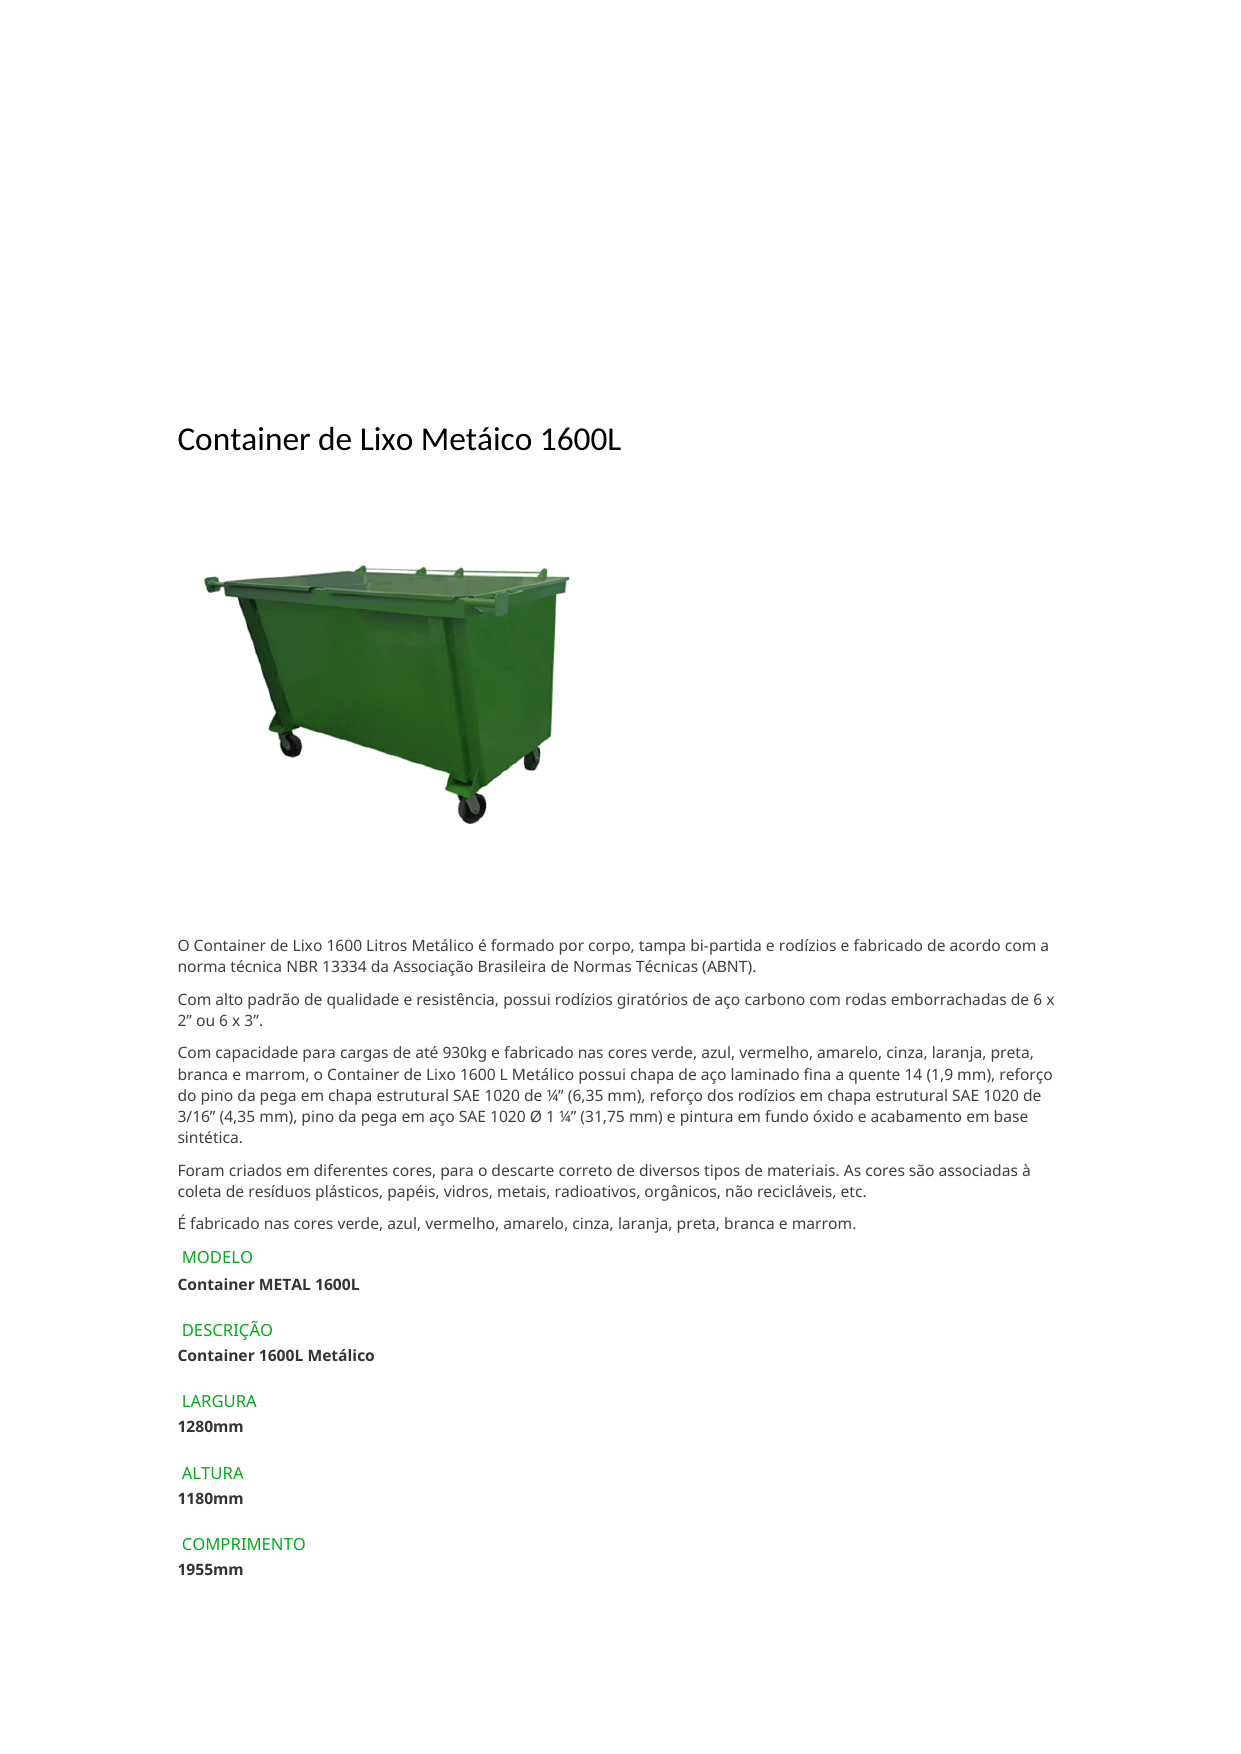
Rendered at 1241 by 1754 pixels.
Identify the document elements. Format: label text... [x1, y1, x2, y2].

subtitle ALTURA [177, 1461, 1063, 1484]
text Container METAL 1600L [177, 1274, 1063, 1295]
text Container de Lixo Metáico 1600L [177, 418, 1063, 459]
subtitle MODELO [177, 1245, 1063, 1268]
text Container 1600L Metálico [177, 1345, 1063, 1366]
text Com capacidade para cargas de até 930kg e fabricado nas cores verde, azul, vermelho, amarelo, cinza, laranja, preta, branca e marrom, o Container de Lixo 1600 L Metálico possui chapa de aço laminado fina a quente 14 (1,9 mm), reforço do pino da pega em chapa estrutural SAE 1020 de ¼” (6,35 mm), reforço dos rodízios em chapa estrutural SAE 1020 de 3/16” (4,35 mm), pino da pega em aço SAE 1020 Ø 1 ¼” (31,75 mm) e pintura em fundo óxido e acabamento em base sintética. [177, 1042, 1063, 1148]
text Foram criados em diferentes cores, para o descarte correto de diversos tipos de materiais. As cores são associadas à coleta de resíduos plásticos, papéis, vidros, metais, radioativos, orgânicos, não recicláveis, etc. [177, 1159, 1063, 1202]
subtitle DESCRIÇÃO [177, 1319, 1063, 1342]
text 1280mm [177, 1416, 1063, 1437]
subtitle LARGURA [177, 1390, 1063, 1413]
text É fabricado nas cores verde, azul, vermelho, amarelo, cinza, laranja, preta, branca e marrom. [177, 1213, 1063, 1234]
subtitle COMPRIMENTO [177, 1533, 1063, 1555]
text 1955mm [177, 1559, 1063, 1580]
text O Container de Lixo 1600 Litros Metálico é formado por corpo, tampa bi-partida e rodízios e fabricado de acordo com a norma técnica NBR 13334 da Associação Brasileira de Normas Técnicas (ABNT). [177, 935, 1063, 977]
text 1180mm [177, 1487, 1063, 1509]
picture [177, 485, 602, 910]
text Com alto padrão de qualidade e resistência, possui rodízios giratórios de aço carbono com rodas emborrachadas de 6 x 2” ou 6 x 3”. [177, 988, 1063, 1031]
